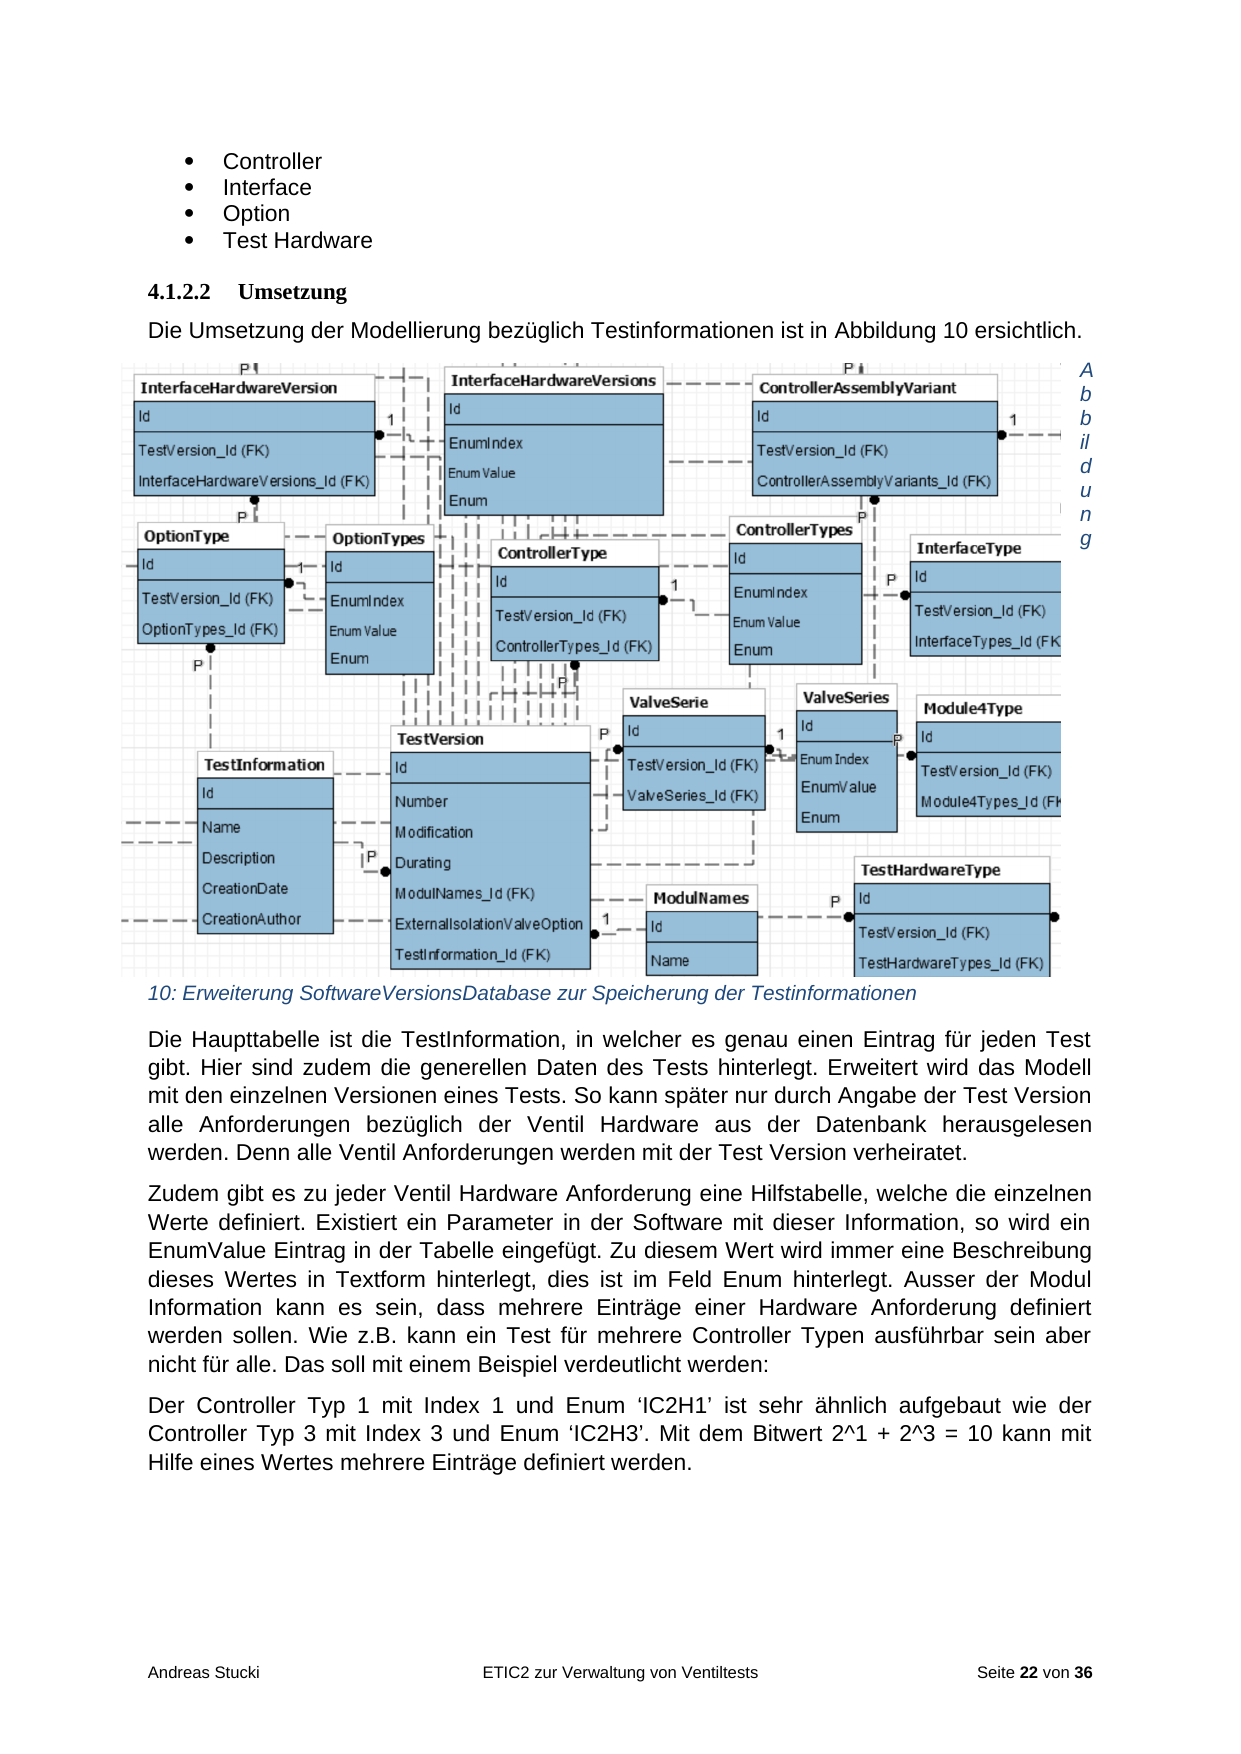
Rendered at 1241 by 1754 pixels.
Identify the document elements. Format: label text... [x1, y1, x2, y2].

text Der Controller Typ 1 mit Index 1 und Enum ‘IC2H1’ ist sehr ähnlich aufgebaut wie der Controller Typ 3 mit Index 3 und Enum ‘IC2H3’. Mit dem Bitwert 2^1 + 2^3 = 10 kann mit Hilfe eines Wertes mehrere Einträge definiert werden. [148, 1392, 1092, 1475]
text Die Umsetzung der Modellierung bezüglich Testinformationen ist in Abbildung 10 ersichtlich. [148, 317, 1092, 343]
list Option [185, 200, 1092, 227]
list Controller [185, 148, 1092, 174]
subtitle Umsetzung [148, 278, 1092, 304]
picture [120, 363, 1060, 976]
list Interface [185, 174, 1092, 200]
text Die Haupttabelle ist die TestInformation, in welcher es genau einen Eintrag für jeden Test gibt. Hier sind zudem die generellen Daten des Tests hinterlegt. Erweitert wird das Modell mit den einzelnen Versionen eines Tests. So kann später nur durch Angabe der Test Version alle Anforderungen bezüglich der Ventil Hardware aus der Datenbank herausgelesen werden. Denn alle Ventil Anforderungen werden mit der Test Version verheiratet. [148, 1026, 1092, 1166]
text Zudem gibt es zu jeder Ventil Hardware Anforderung eine Hilfstabelle, welche die einzelnen Werte definiert. Existiert ein Parameter in der Software mit dieser Information, so wird ein EnumValue Eintrag in der Tabelle eingefügt. Zu diesem Wert wird immer eine Beschreibung dieses Wertes in Textform hinterlegt, dies ist im Feld Enum hinterlegt. Ausser der Modul Information kann es sein, dass mehrere Einträge einer Hardware Anforderung definiert werden sollen. Wie z.B. kann ein Test für mehrere Controller Typen ausführbar sein aber nicht für alle. Das soll mit einem Beispiel verdeutlicht werden: [148, 1180, 1092, 1377]
list Test Hardware [185, 227, 1092, 253]
